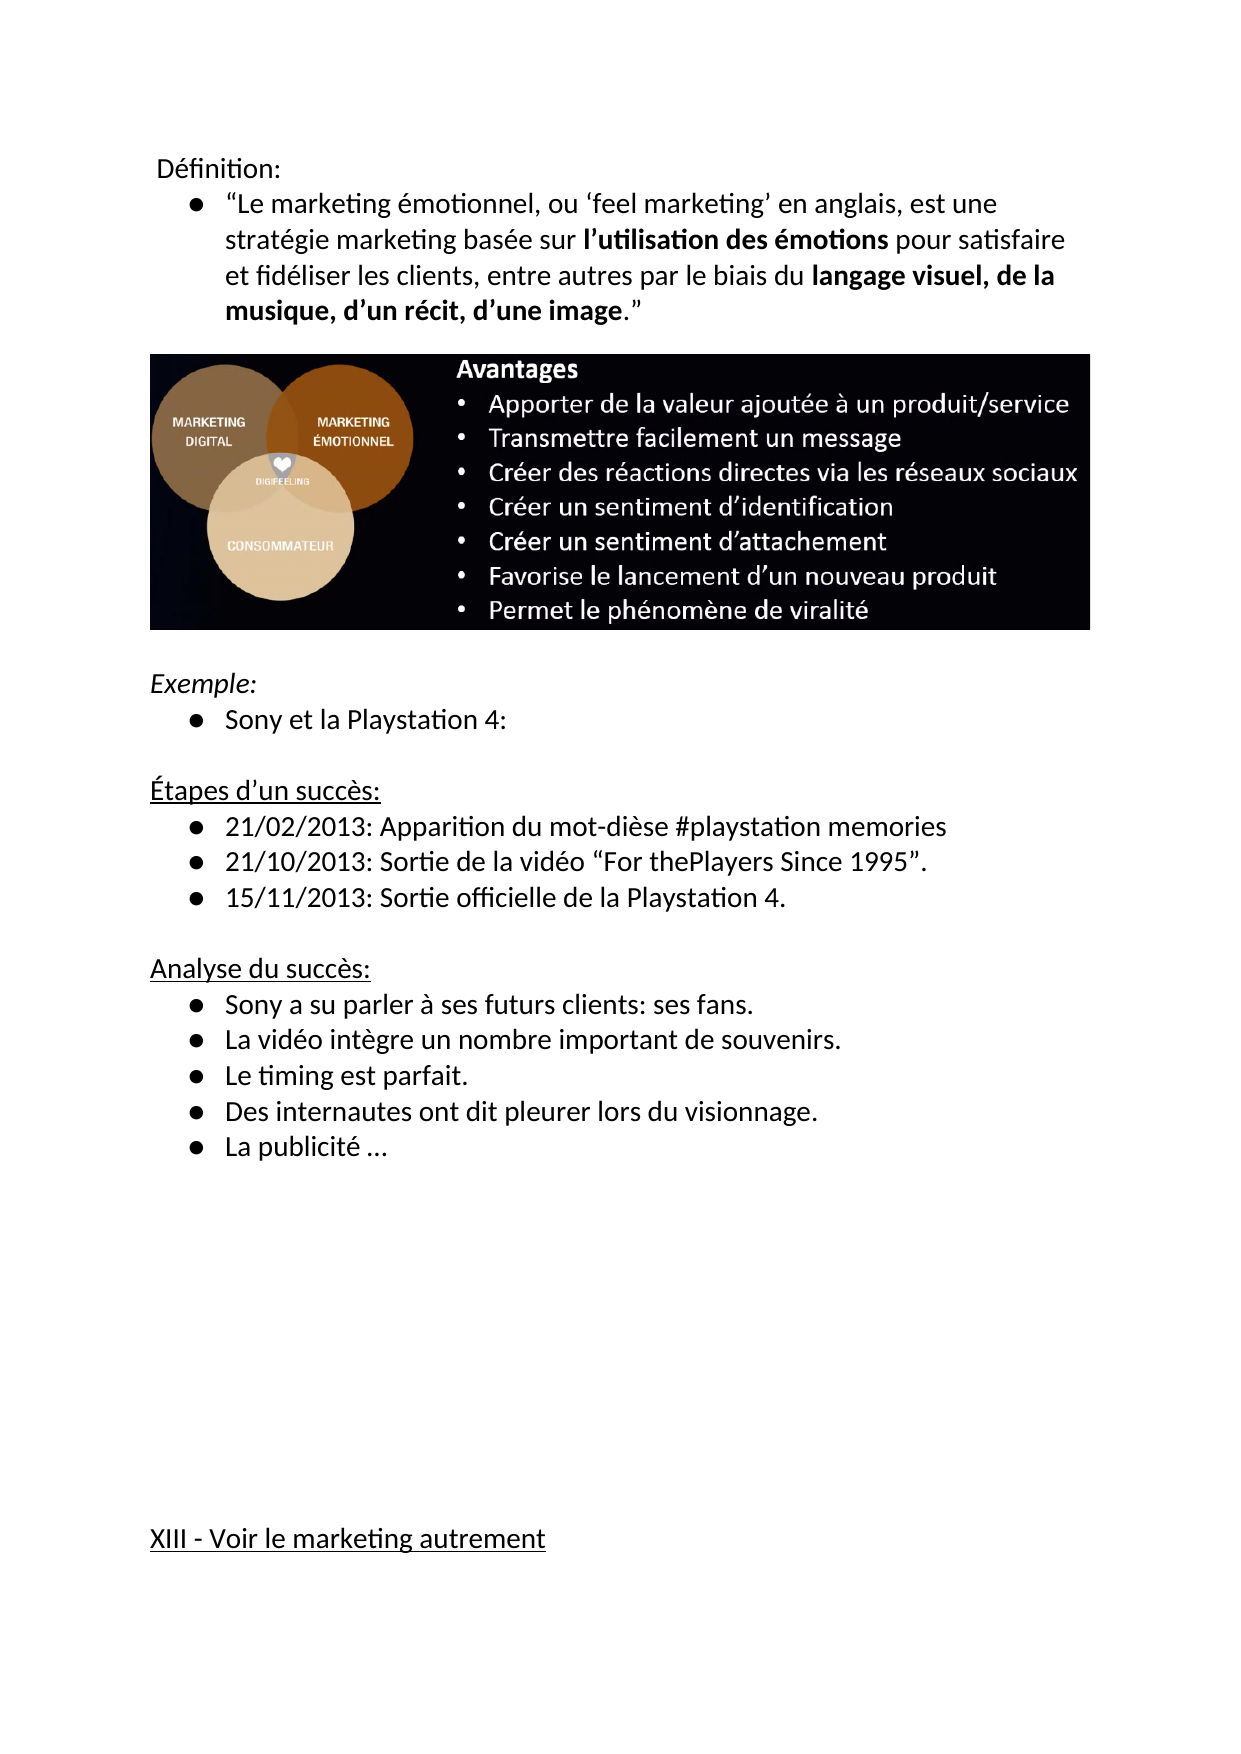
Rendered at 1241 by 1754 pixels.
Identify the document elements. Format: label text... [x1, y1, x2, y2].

list Des internautes ont dit pleurer lors du visionnage. [187, 1093, 1090, 1128]
list La publicité … [187, 1128, 1090, 1164]
text XIII - Voir le marketing autrement [150, 1520, 1090, 1556]
text Exemple: [150, 665, 1090, 701]
list Sony et la Playstation 4: [187, 701, 1090, 736]
text Étapes d’un succès: [150, 772, 1090, 808]
list 15/11/2013: Sortie officielle de la Playstation 4. [187, 879, 1090, 914]
text Analyse du succès: [150, 950, 1090, 986]
list La vidéo intègre un nombre important de souvenirs. [187, 1021, 1090, 1057]
list 21/10/2013: Sortie de la vidéo “For thePlayers Since 1995”. [187, 843, 1090, 879]
text Définition: [150, 150, 1090, 186]
list 21/02/2013: Apparition du mot-dièse #playstation memories [187, 808, 1090, 843]
list Le timing est parfait. [187, 1057, 1090, 1093]
list Sony a su parler à ses futurs clients: ses fans. [187, 986, 1090, 1021]
list “Le marketing émotionnel, ou ‘feel marketing’ en anglais, est une stratégie marketing basée sur l’utilisation des émotions pour satisfaire et fidéliser les clients, entre autres par le biais du langage visuel, de la musique, d’un récit, d’une image.” [187, 186, 1090, 328]
picture [150, 354, 1091, 630]
